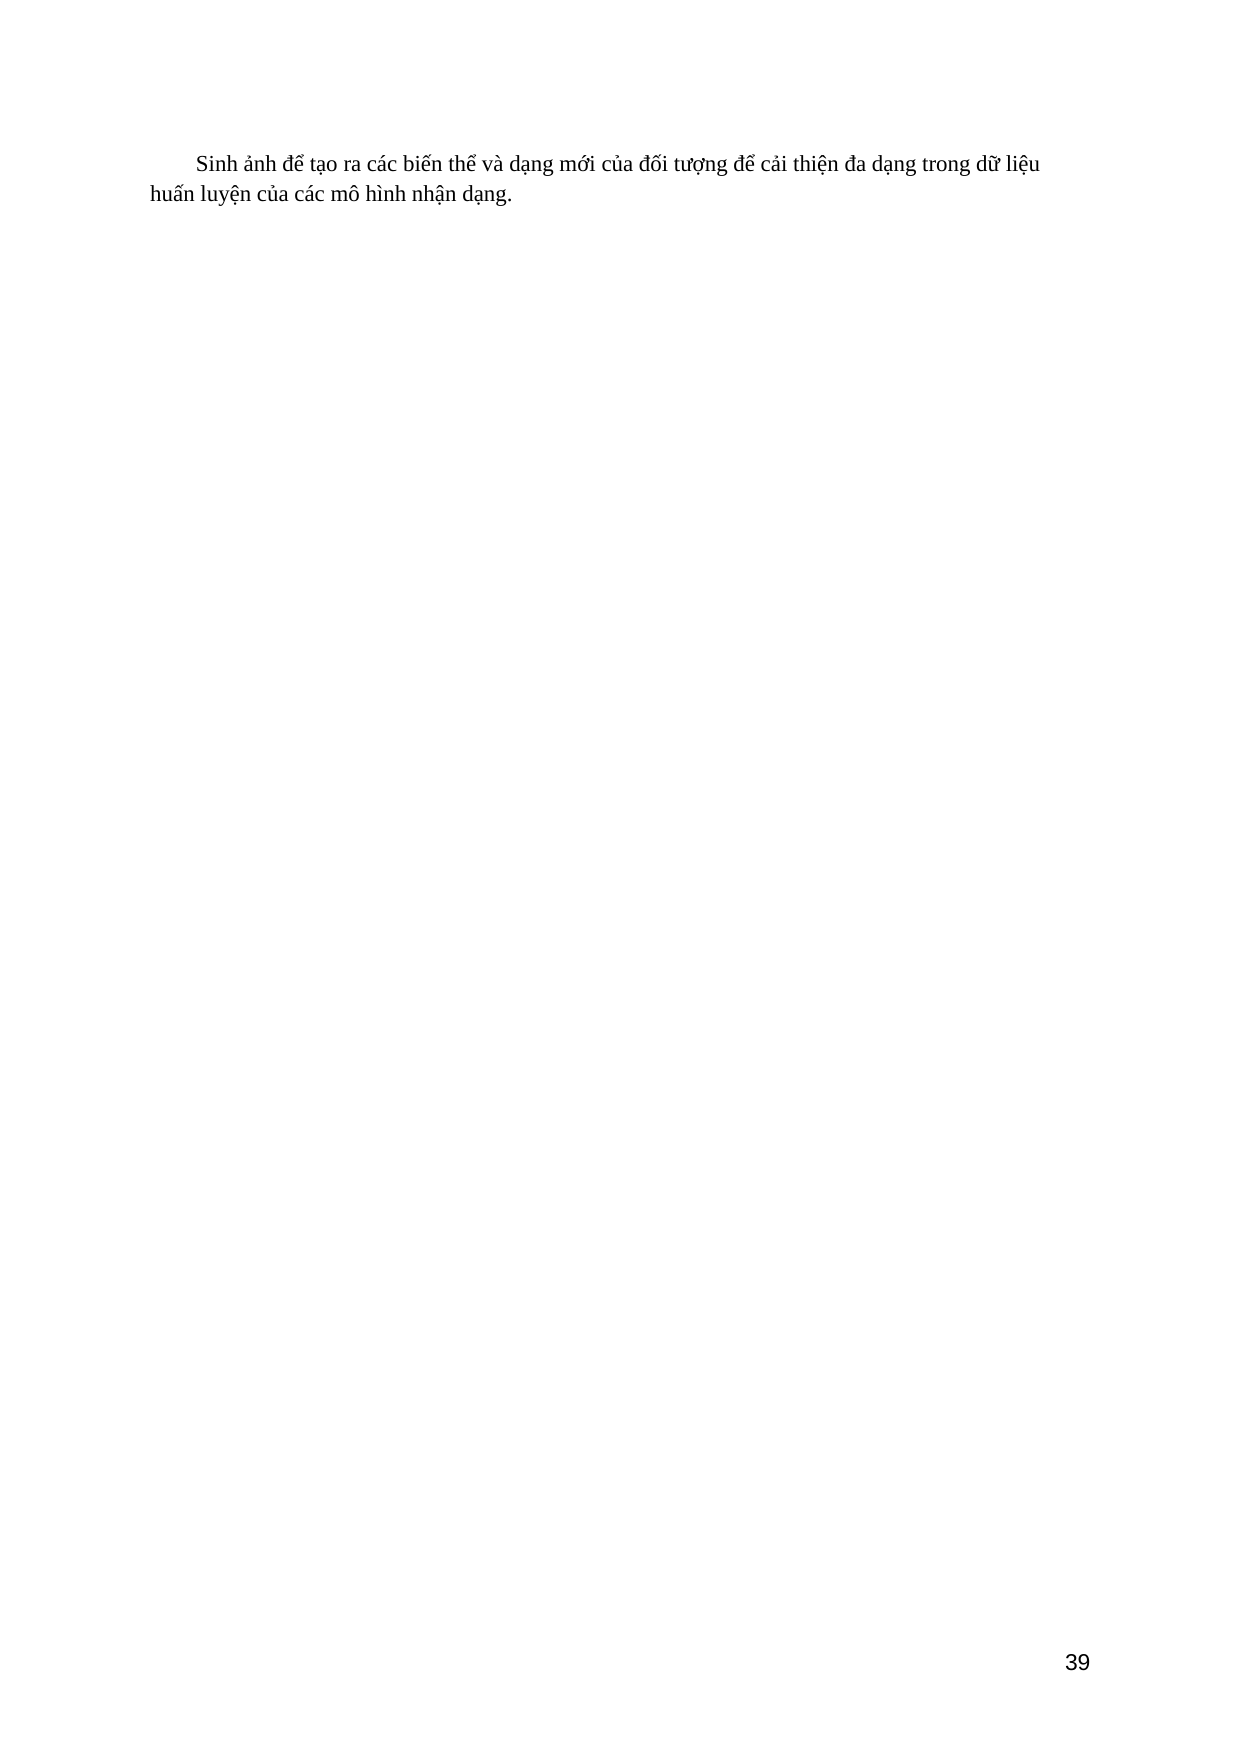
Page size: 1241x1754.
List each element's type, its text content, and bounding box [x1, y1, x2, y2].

text Sinh ảnh để tạo ra các biến thể và dạng mới của đối tượng để cải thiện đa dạng trong dữ liệu huấn luyện của các mô hình nhận dạng. [150, 150, 1090, 207]
